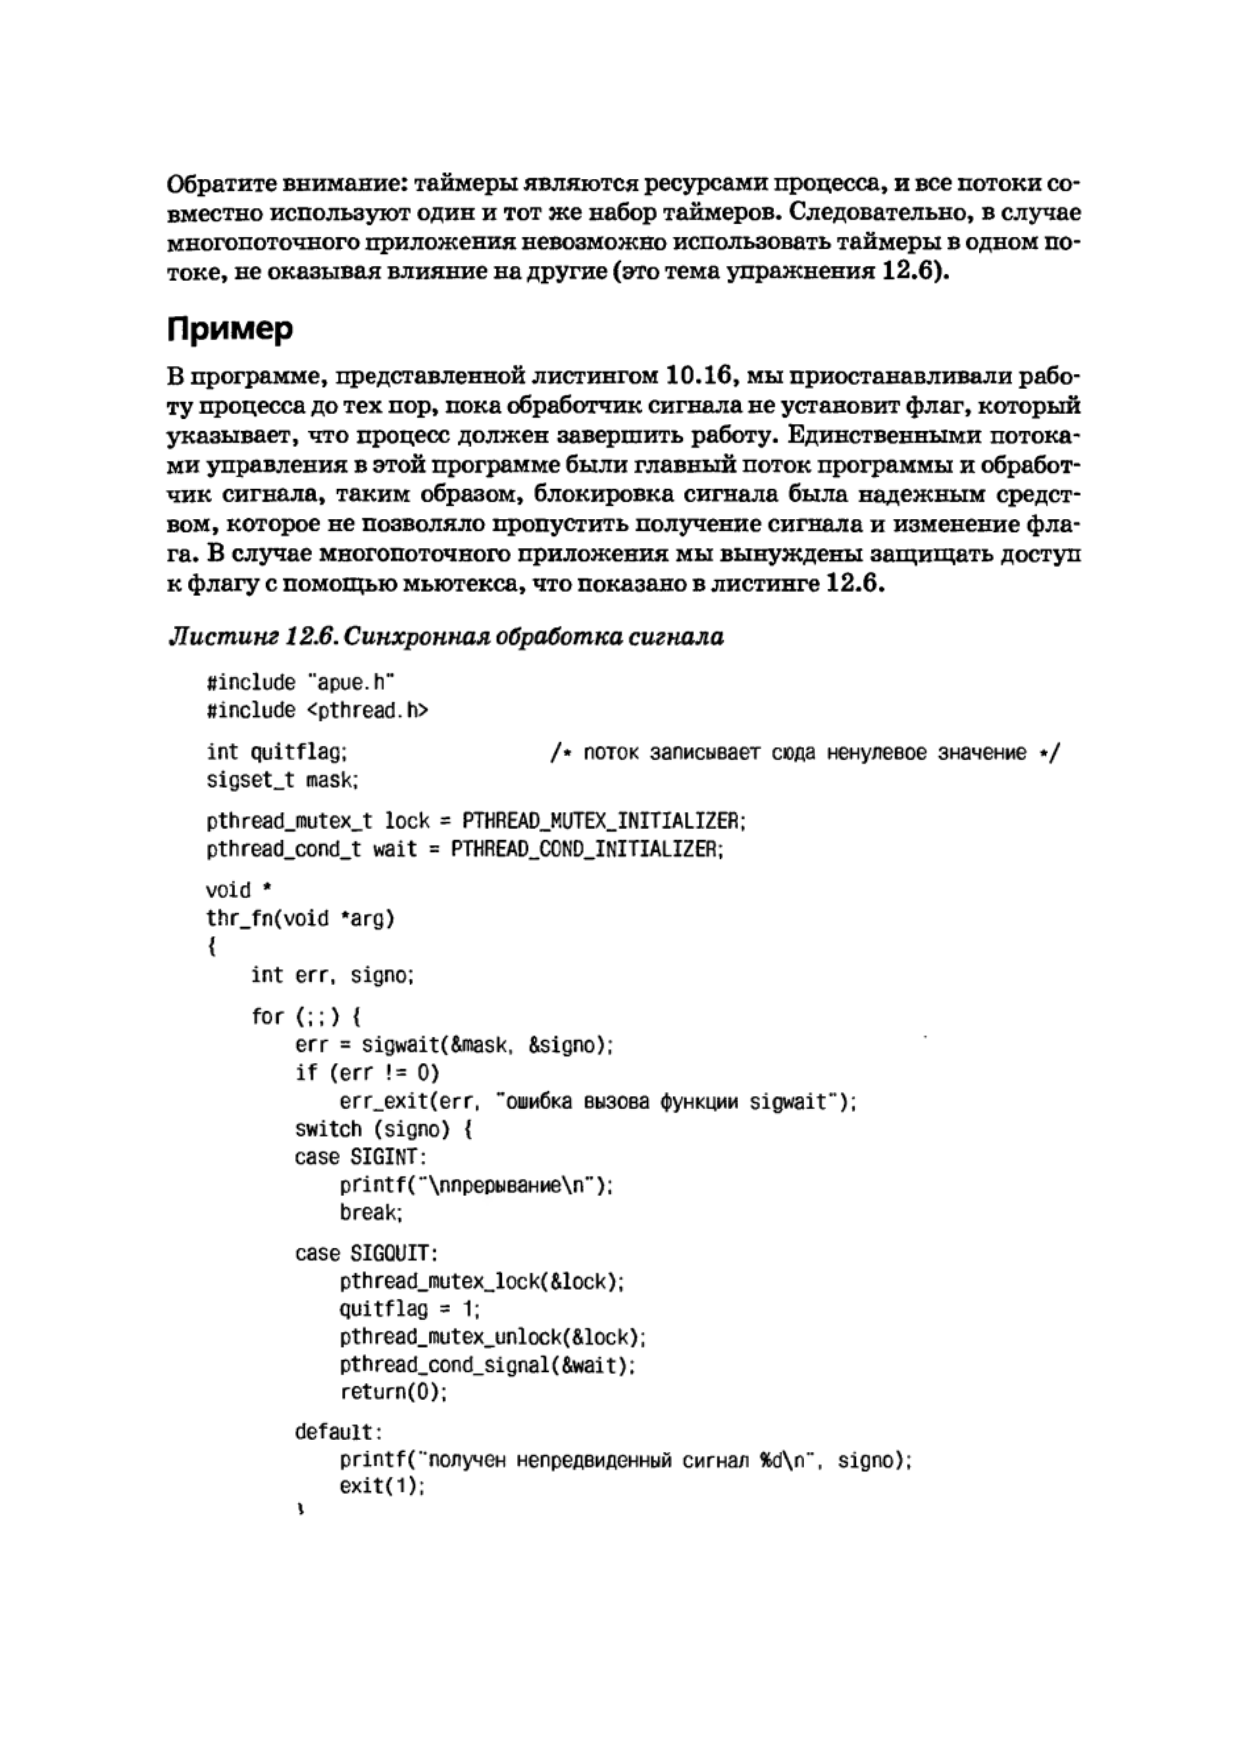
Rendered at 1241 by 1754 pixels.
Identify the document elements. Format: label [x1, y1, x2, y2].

picture [162, 150, 1103, 605]
picture [162, 608, 1103, 1542]
